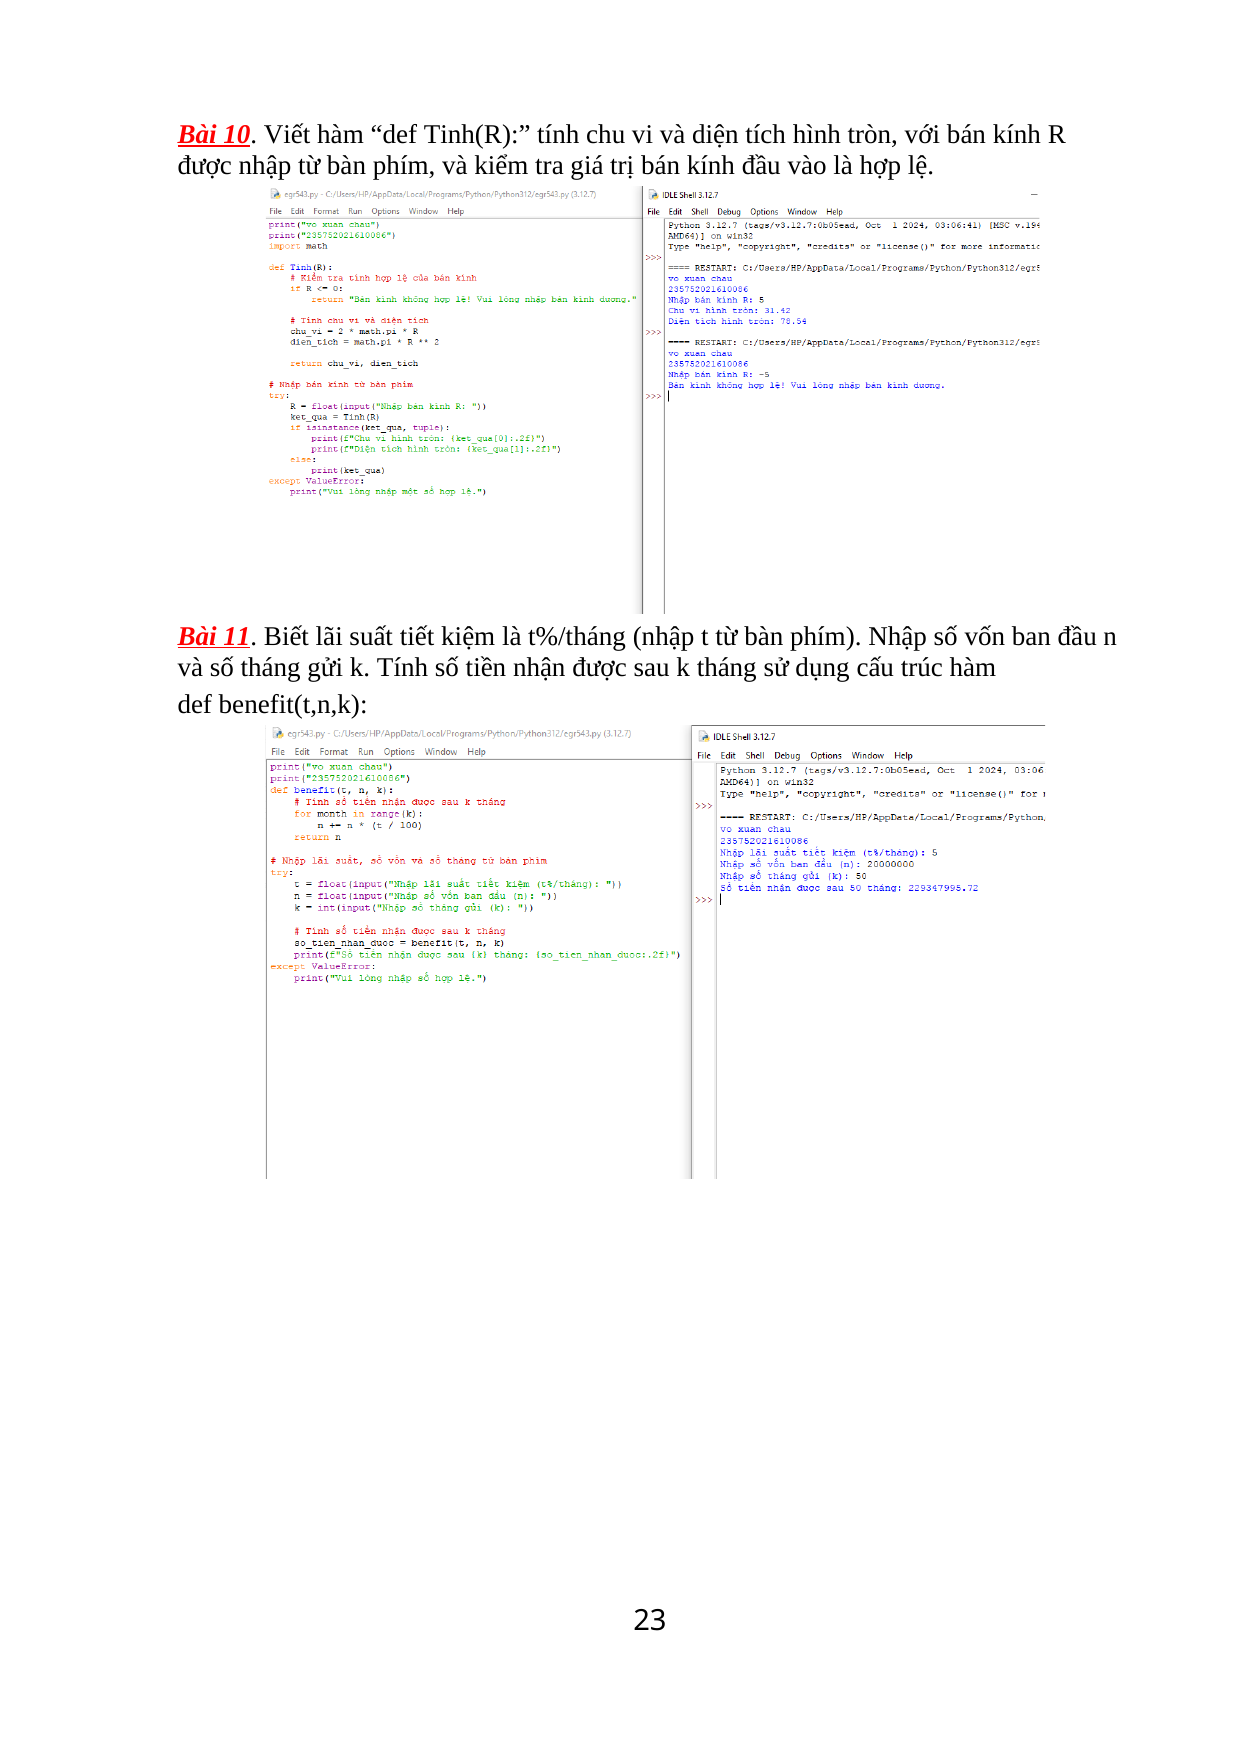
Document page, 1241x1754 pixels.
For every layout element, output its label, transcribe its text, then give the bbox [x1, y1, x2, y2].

text def benefit(t,n,k): [177, 688, 1122, 719]
text Bài 11. Biết lãi suất tiết kiệm là t%/tháng (nhập t từ bàn phím). Nhập số vốn ban đầu n và số tháng gửi k. Tính số tiền nhận được sau k tháng sử dụng cấu trúc hàm [177, 620, 1122, 682]
picture [265, 186, 1040, 614]
text Bài 10. Viết hàm “def Tinh(R):” tính chu vi và diện tích hình tròn, với bán kính R được nhập từ bàn phím, và kiểm tra giá trị bán kính đầu vào là hợp lệ. [177, 118, 1122, 180]
picture [265, 725, 1046, 1179]
